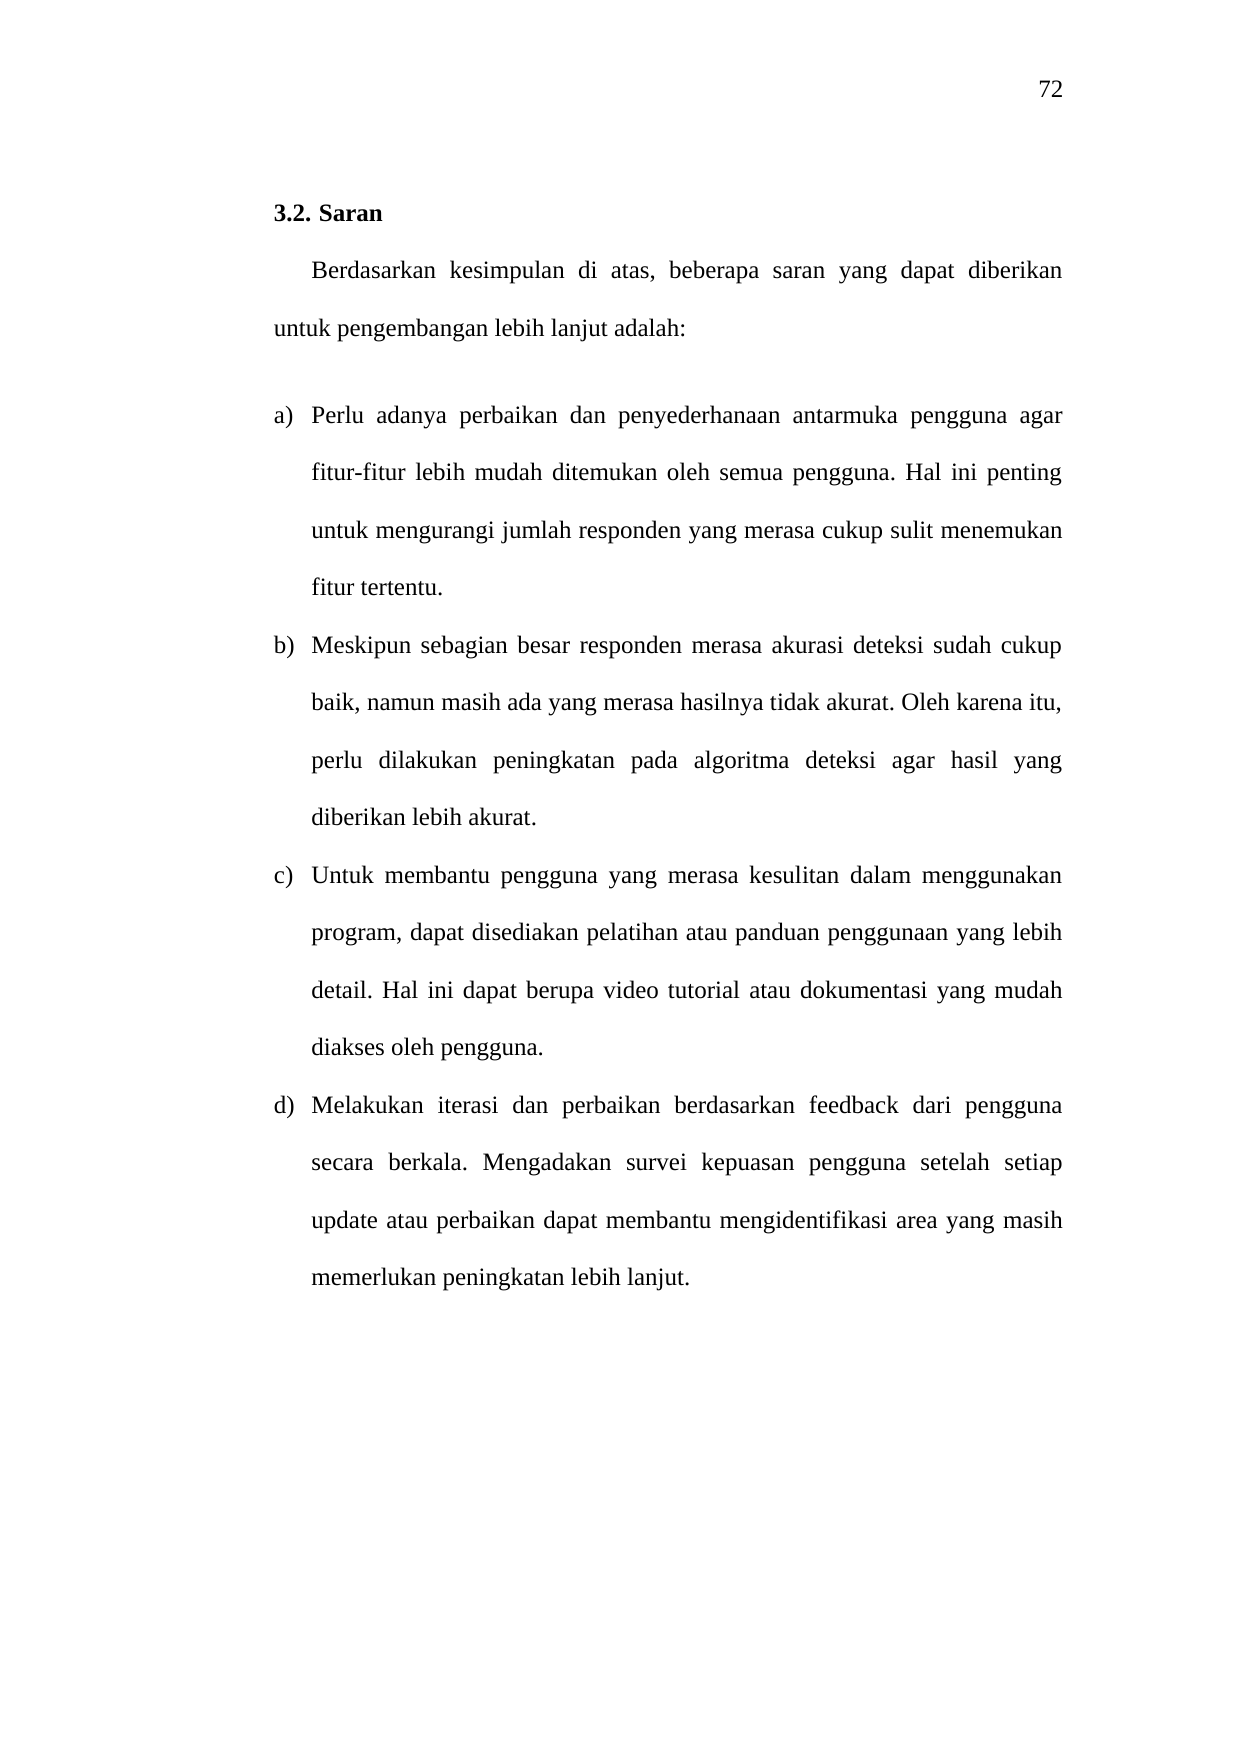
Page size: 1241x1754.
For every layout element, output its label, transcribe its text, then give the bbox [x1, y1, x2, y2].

list Perlu adanya perbaikan dan penyederhanaan antarmuka pengguna agar fitur-fitur lebih mudah ditemukan oleh semua pengguna. Hal ini penting untuk mengurangi jumlah responden yang merasa cukup sulit menemukan fitur tertentu. [274, 400, 1063, 601]
list Meskipun sebagian besar responden merasa akurasi deteksi sudah cukup baik, namun masih ada yang merasa hasilnya tidak akurat. Oleh karena itu, perlu dilakukan peningkatan pada algoritma deteksi agar hasil yang diberikan lebih akurat. [274, 630, 1063, 831]
list Melakukan iterasi dan perbaikan berdasarkan feedback dari pengguna secara berkala. Mengadakan survei kepuasan pengguna setelah setiap update atau perbaikan dapat membantu mengidentifikasi area yang masih memerlukan peningkatan lebih lanjut. [274, 1090, 1063, 1291]
subtitle Saran [274, 198, 1063, 227]
text Berdasarkan kesimpulan di atas, beberapa saran yang dapat diberikan untuk pengembangan lebih lanjut adalah: [274, 256, 1063, 342]
list Untuk membantu pengguna yang merasa kesulitan dalam menggunakan program, dapat disediakan pelatihan atau panduan penggunaan yang lebih detail. Hal ini dapat berupa video tutorial atau dokumentasi yang mudah diakses oleh pengguna. [274, 860, 1063, 1061]
